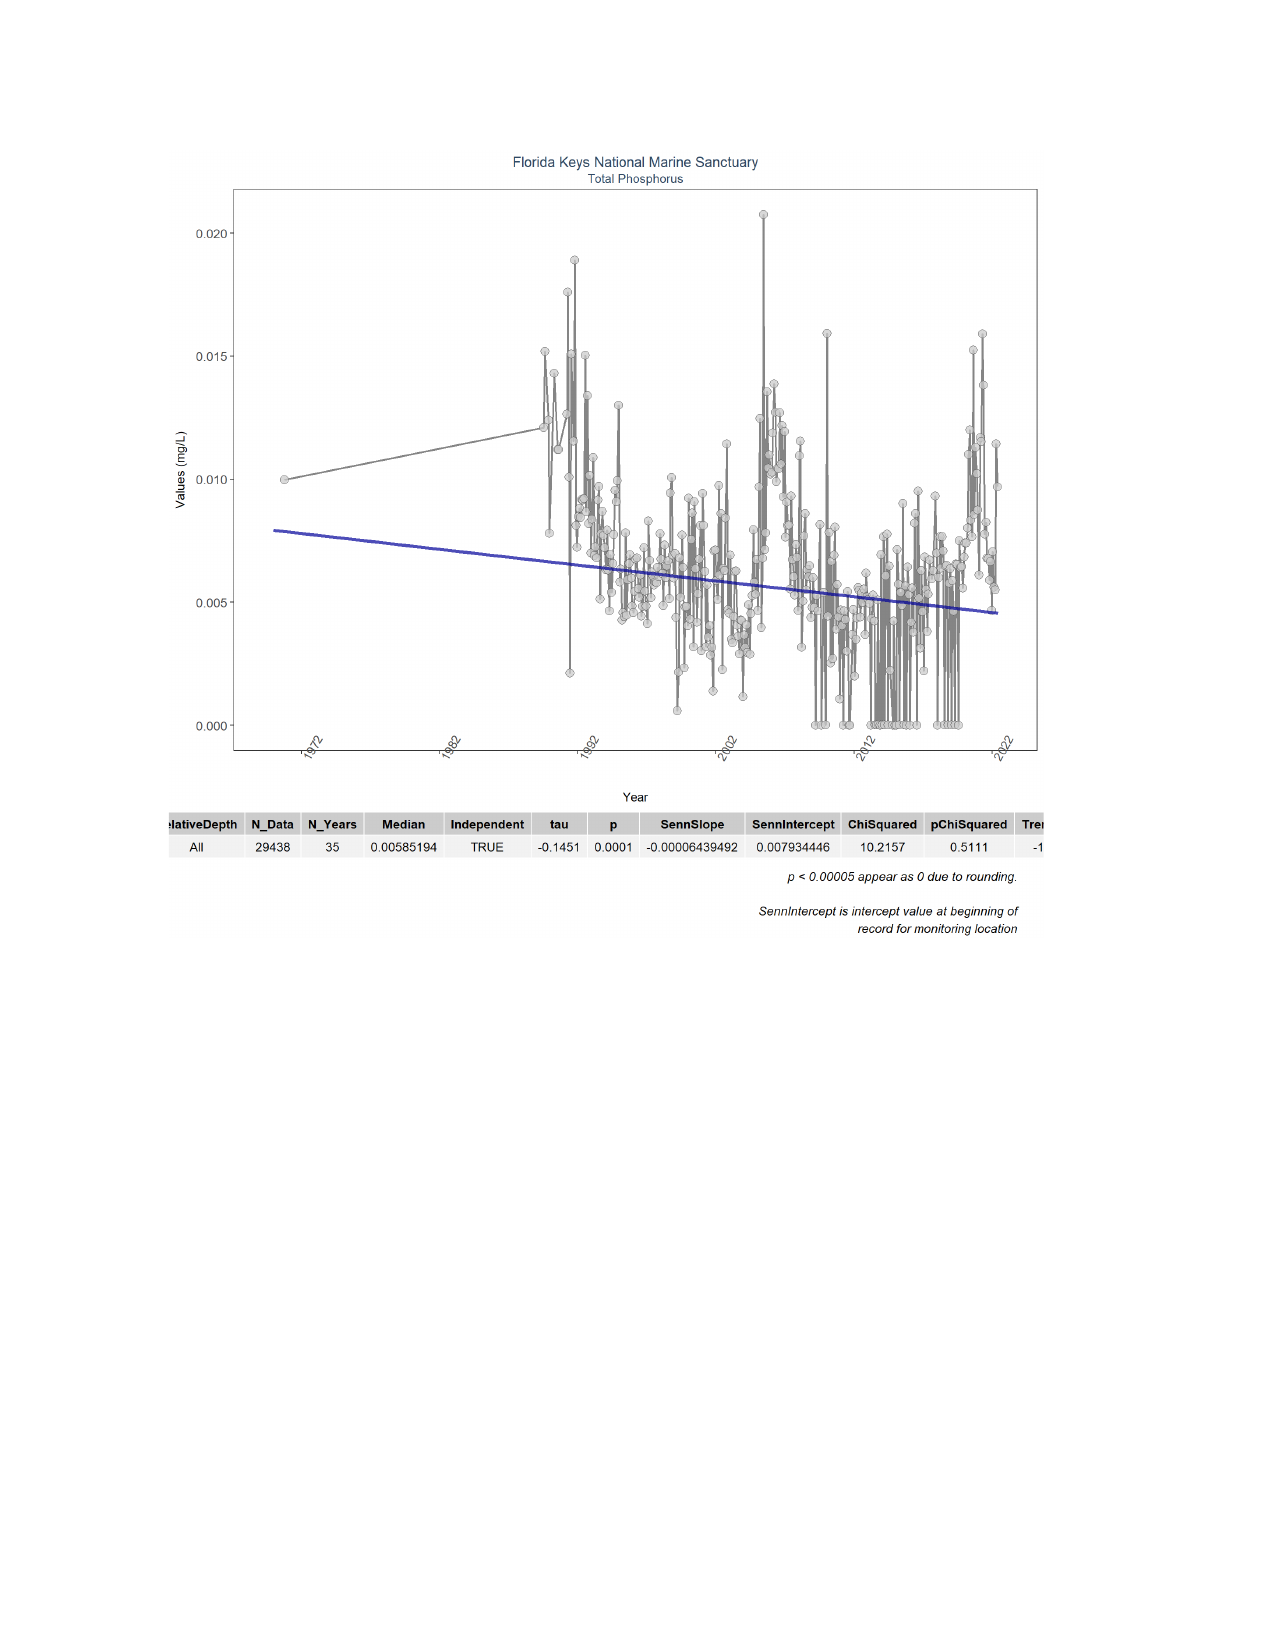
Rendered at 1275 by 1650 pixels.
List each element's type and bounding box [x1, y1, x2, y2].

picture [168, 150, 1044, 938]
